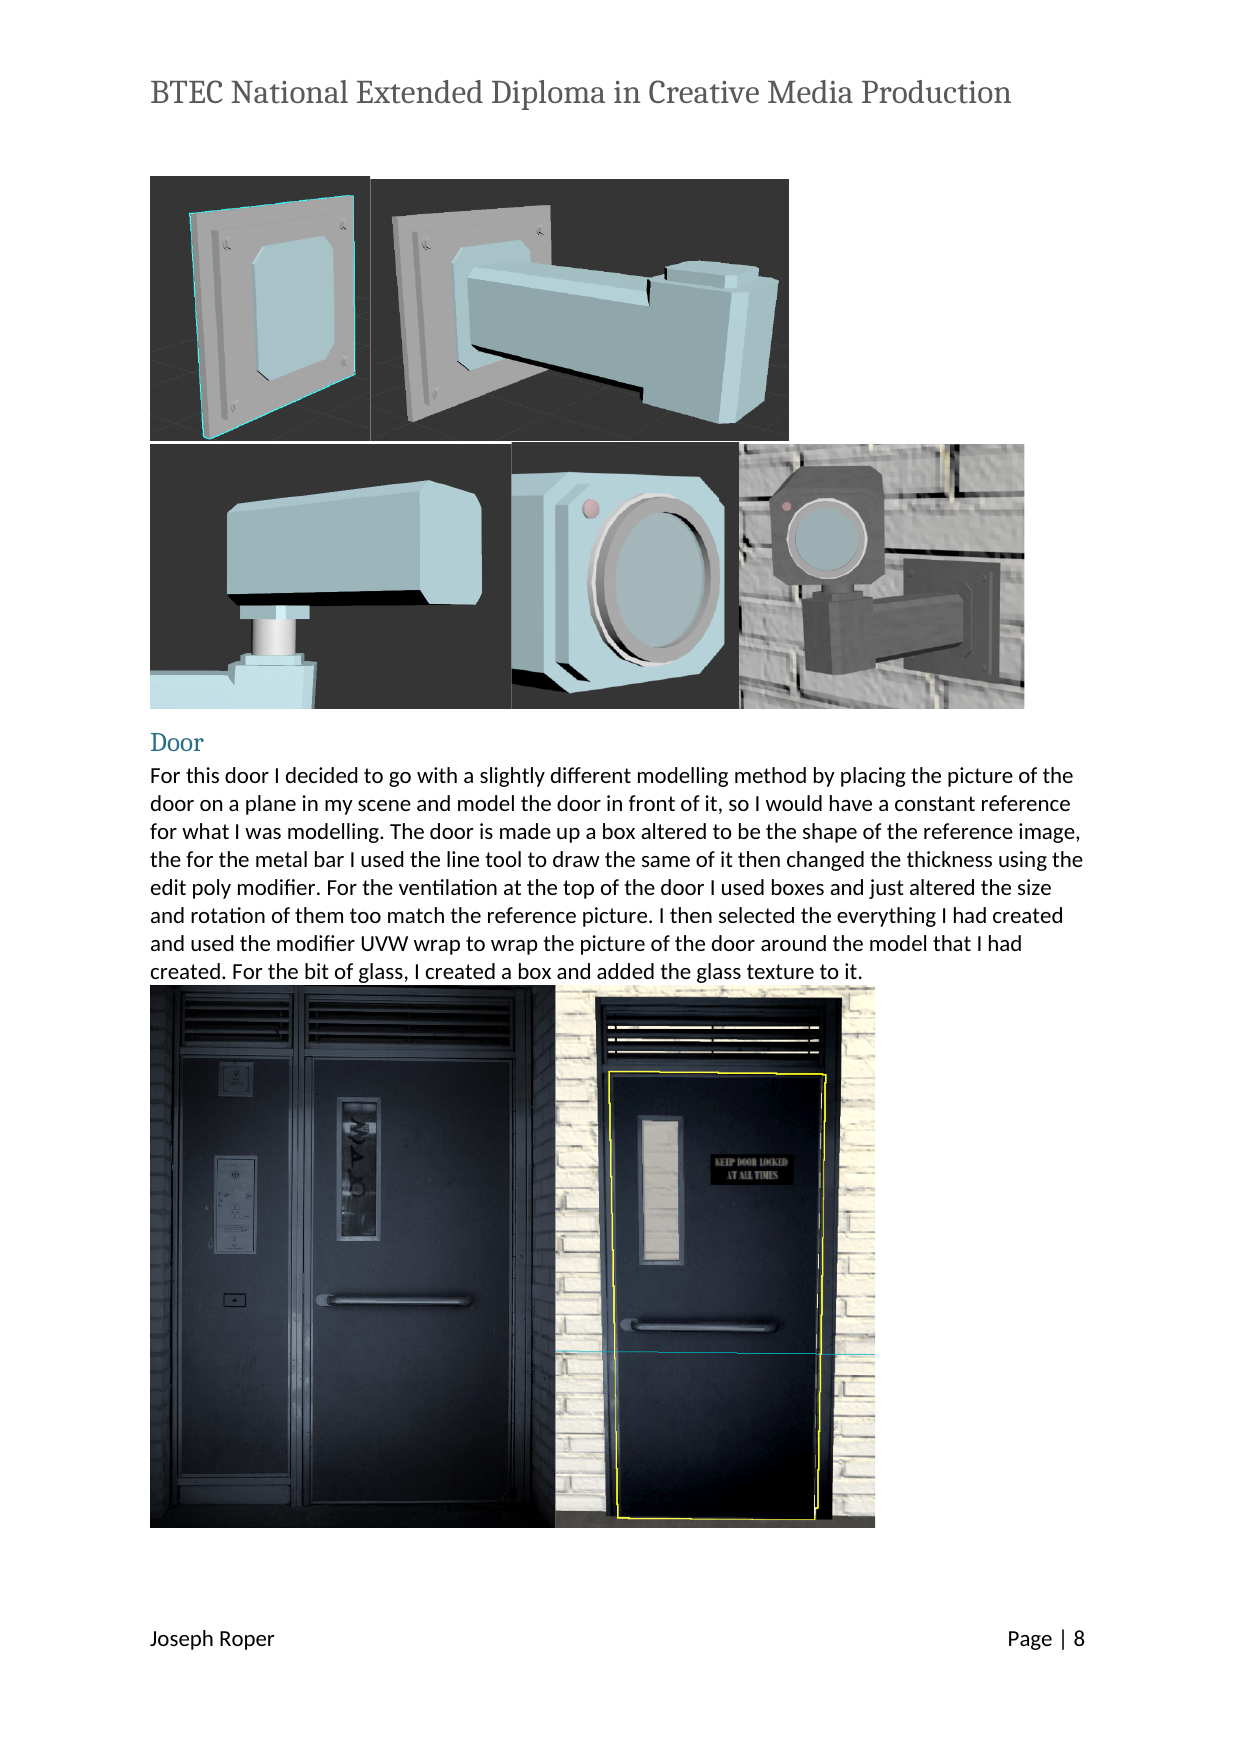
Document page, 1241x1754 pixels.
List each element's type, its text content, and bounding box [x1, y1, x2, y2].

picture [150, 176, 789, 441]
subtitle Door [150, 727, 1090, 758]
picture [150, 985, 876, 1528]
picture [150, 442, 1025, 709]
text For this door I decided to go with a slightly different modelling method by placing the picture of the door on a plane in my scene and model the door in front of it, so I would have a constant reference for what I was modelling. The door is made up a box altered to be the shape of the reference image, the for the metal bar I used the line tool to draw the same of it then changed the thickness using the edit poly modifier. For the ventilation at the top of the door I used boxes and just altered the size and rotation of them too match the reference picture. I then selected the everything I had created and used the modifier UVW wrap to wrap the picture of the door around the model that I had created. For the bit of glass, I created a box and added the glass texture to it. [150, 761, 1090, 985]
